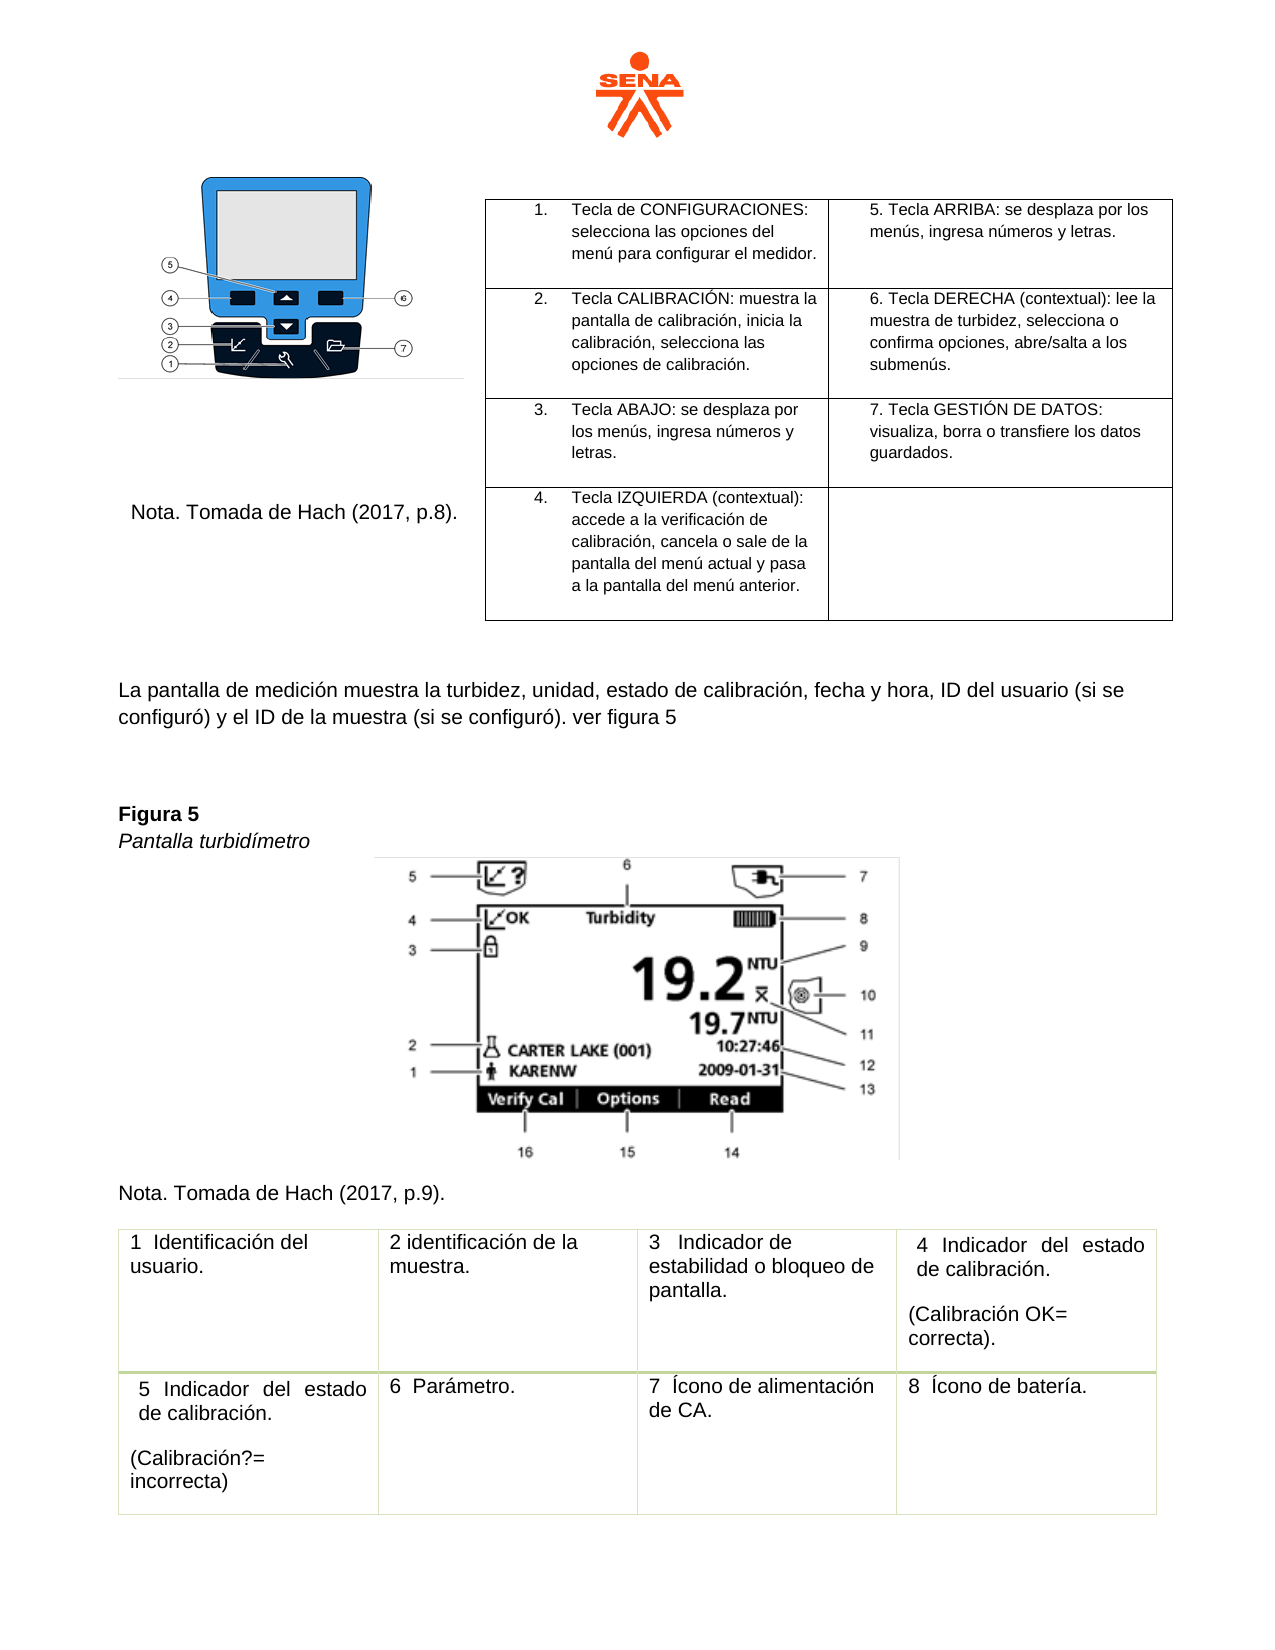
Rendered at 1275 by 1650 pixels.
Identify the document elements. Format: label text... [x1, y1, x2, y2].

table_cell 7 Ícono de alimentación de CA. [638, 1374, 896, 1514]
text La pantalla de medición muestra la turbidez, unidad, estado de calibración, fecha y hora, ID del usuario (si se configuró) y el ID de la muestra (si se configuró). ver figura 5 [118, 677, 1157, 729]
table_header Tecla de CONFIGURACIONES: selecciona las opciones del menú para configurar el medidor. [486, 200, 828, 287]
table_header 3 Indicador de estabilidad o bloqueo de pantalla. [638, 1230, 896, 1371]
text Nota. Tomada de Hach (2017, p.8). [118, 499, 485, 523]
table_cell 5 Indicador del estado de calibración. (Calibración?= incorrecta) [119, 1374, 378, 1514]
picture [118, 177, 465, 379]
table_cell 8 Ícono de batería. [897, 1374, 1156, 1514]
table_header 1 Identificación del usuario. [119, 1230, 378, 1371]
table_cell 6 Parámetro. [379, 1374, 637, 1514]
table_header 2 identificación de la muestra. [379, 1230, 637, 1371]
table_cell [829, 488, 1172, 620]
picture [585, 48, 690, 142]
table_cell Tecla ABAJO: se desplaza por los menús, ingresa números y letras. [486, 399, 828, 487]
picture [374, 856, 901, 1160]
table_cell 7. Tecla GESTIÓN DE DATOS: visualiza, borra o transfiere los datos guardados. [829, 399, 1172, 487]
text Figura 5 [118, 802, 1157, 826]
table_cell Tecla IZQUIERDA (contextual): accede a la verificación de calibración, cancela o sale de la pantalla del menú actual y pasa a la pantalla del menú anterior. [486, 488, 828, 620]
text Nota. Tomada de Hach (2017, p.9). [118, 1181, 1157, 1204]
table_cell 6. Tecla DERECHA (contextual): lee la muestra de turbidez, selecciona o confirma opciones, abre/salta a los submenús. [829, 289, 1172, 398]
table_header 5. Tecla ARRIBA: se desplaza por los menús, ingresa números y letras. [829, 200, 1172, 287]
text Pantalla turbidímetro [118, 829, 1157, 853]
table_cell Tecla CALIBRACIÓN: muestra la pantalla de calibración, inicia la calibración, selecciona las opciones de calibración. [486, 289, 828, 398]
table_header 4 Indicador del estado de calibración. (Calibración OK= correcta). [897, 1230, 1156, 1371]
